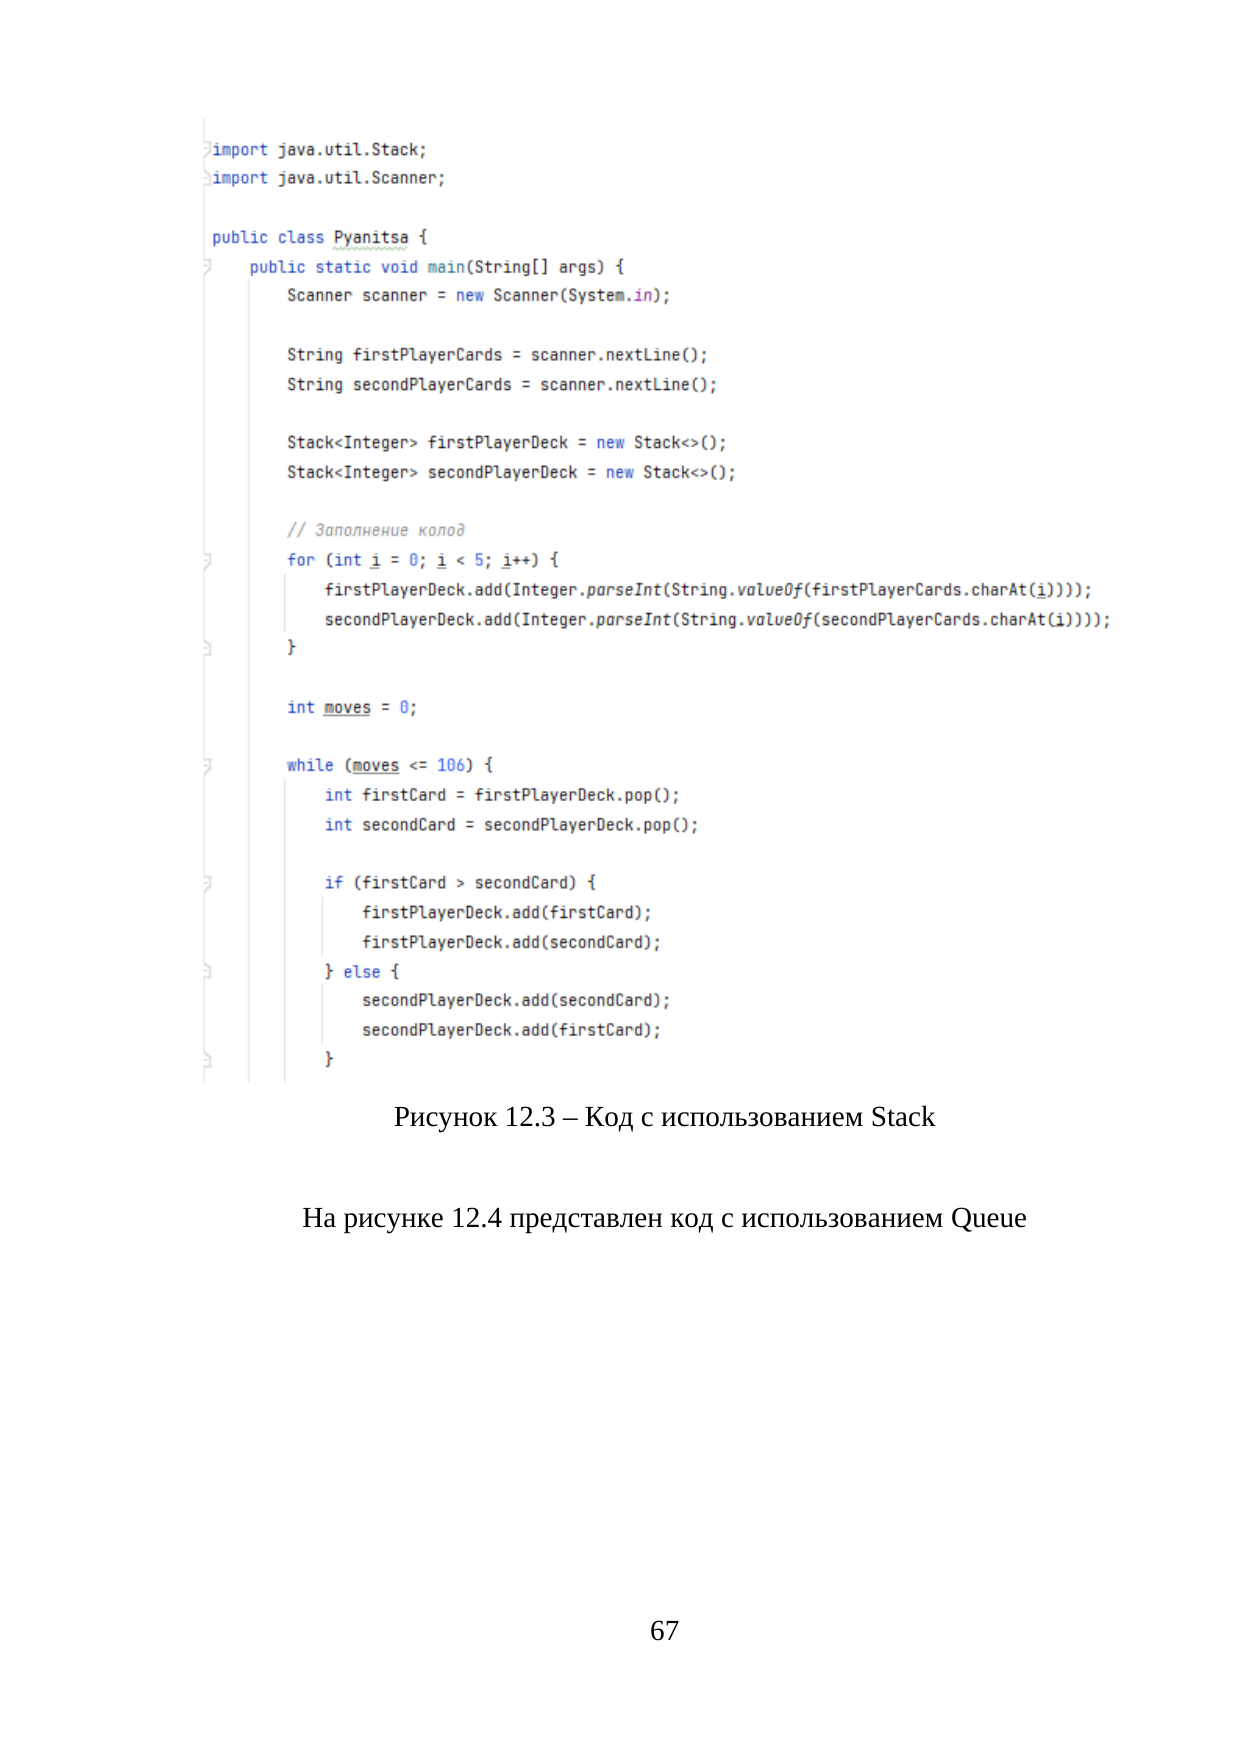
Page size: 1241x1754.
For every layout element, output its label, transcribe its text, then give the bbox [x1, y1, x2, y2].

text Рисунок 12.3 – Код с использованием Stack [177, 1099, 1152, 1133]
picture [203, 118, 1126, 1083]
text На рисунке 12.4 представлен код с использованием Queue [177, 1200, 1152, 1233]
